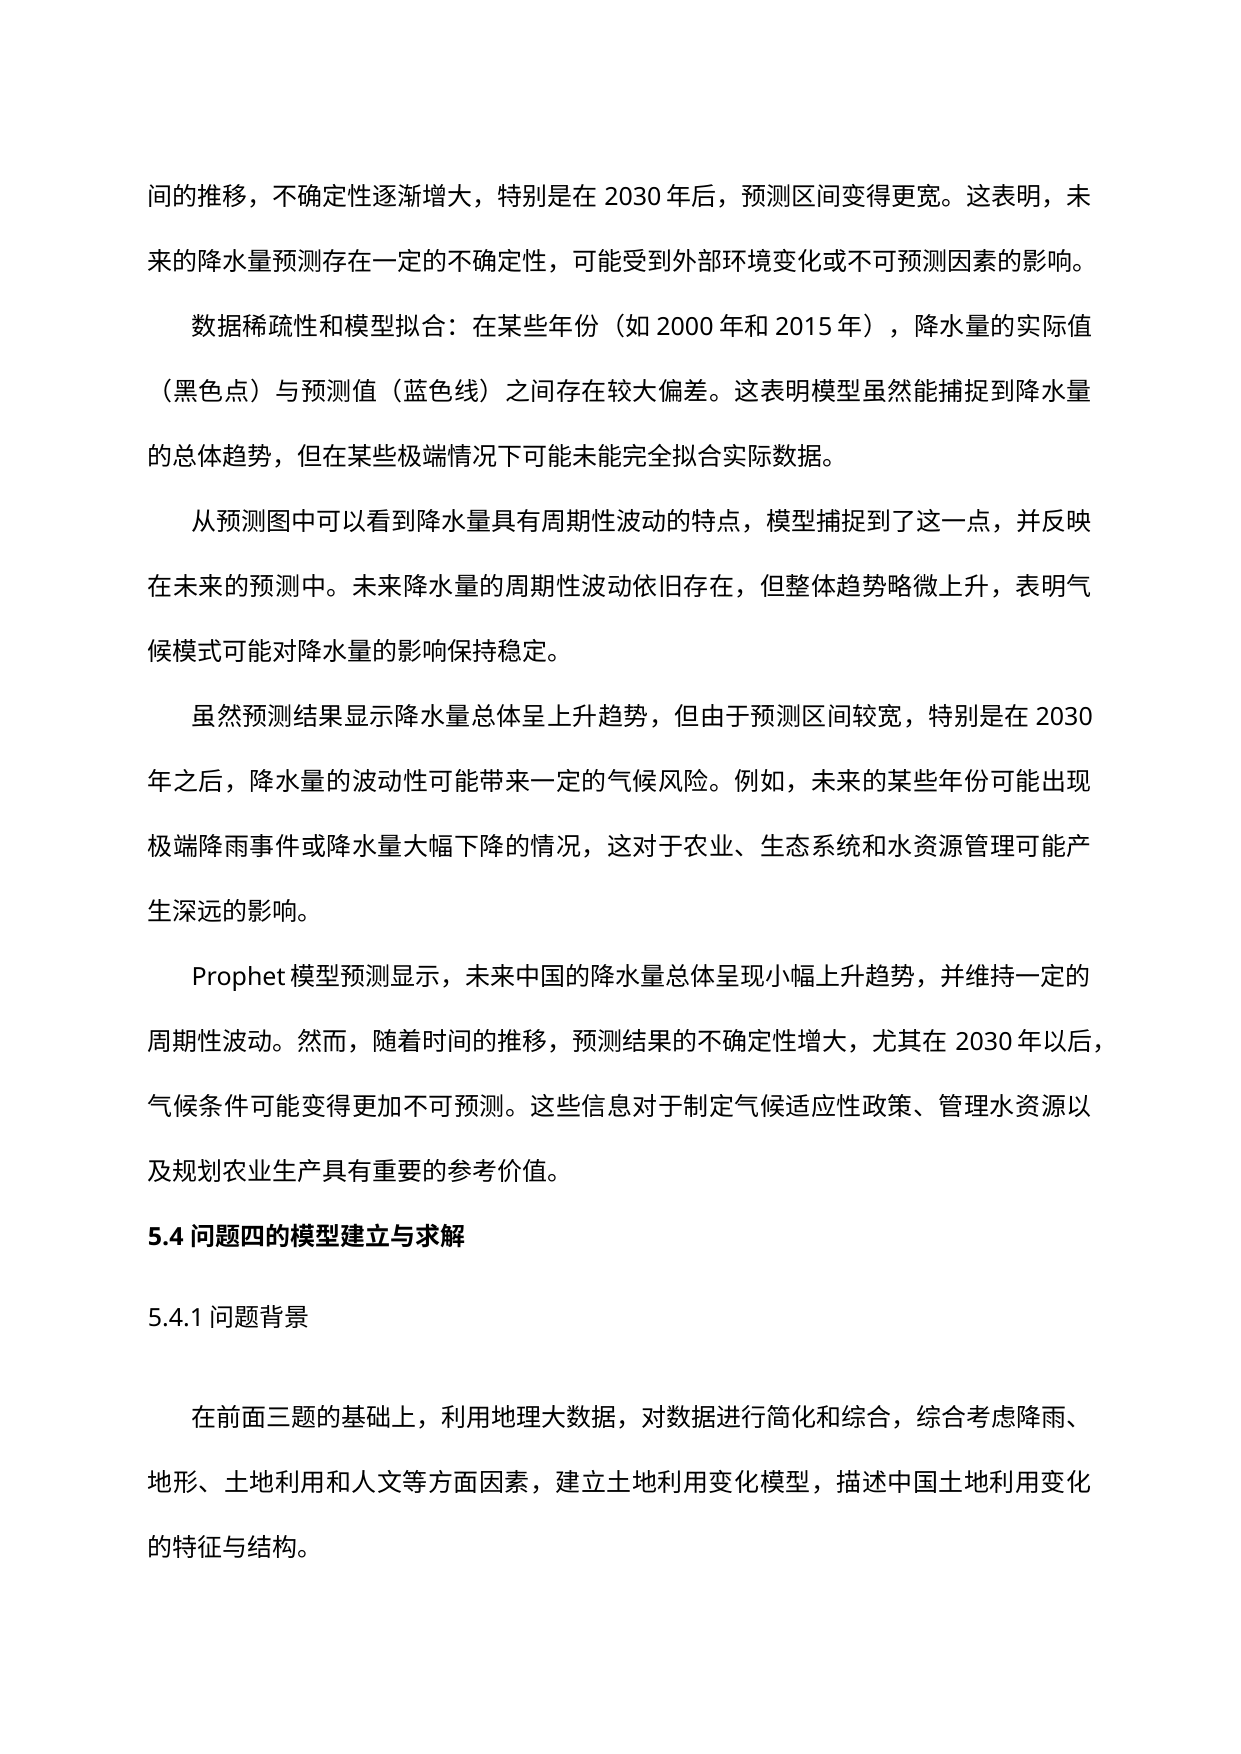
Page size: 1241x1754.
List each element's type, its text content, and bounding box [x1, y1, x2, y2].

text 在前面三题的基础上，利用地理大数据，对数据进行简化和综合，综合考虑降雨、地形、土地利用和人文等方面因素，建立土地利用变化模型，描述中国土地利用变化的特征与结构。 [148, 1383, 1092, 1578]
text 数据稀疏性和模型拟合：在某些年份（如2000年和2015年），降水量的实际值（黑色点）与预测值（蓝色线）之间存在较大偏差。这表明模型虽然能捕捉到降水量的总体趋势，但在某些极端情况下可能未能完全拟合实际数据。 [148, 292, 1092, 487]
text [148, 162, 1092, 292]
text Prophet模型预测显示，未来中国的降水量总体呈现小幅上升趋势，并维持一定的周期性波动。然而，随着时间的推移，预测结果的不确定性增大，尤其在2030年以后，气候条件可能变得更加不可预测。这些信息对于制定气候适应性政策、管理水资源以及规划农业生产具有重要的参考价值。 [148, 942, 1092, 1202]
text 5.4 问题四的模型建立与求解 [148, 1202, 1092, 1267]
text 5.4.1问题背景 [148, 1283, 1092, 1348]
text 从预测图中可以看到降水量具有周期性波动的特点，模型捕捉到了这一点，并反映在未来的预测中。未来降水量的周期性波动依旧存在，但整体趋势略微上升，表明气候模式可能对降水量的影响保持稳定。 [148, 487, 1092, 682]
text 虽然预测结果显示降水量总体呈上升趋势，但由于预测区间较宽，特别是在2030年之后，降水量的波动性可能带来一定的气候风险。例如，未来的某些年份可能出现极端降雨事件或降水量大幅下降的情况，这对于农业、生态系统和水资源管理可能产生深远的影响。 [148, 682, 1092, 942]
